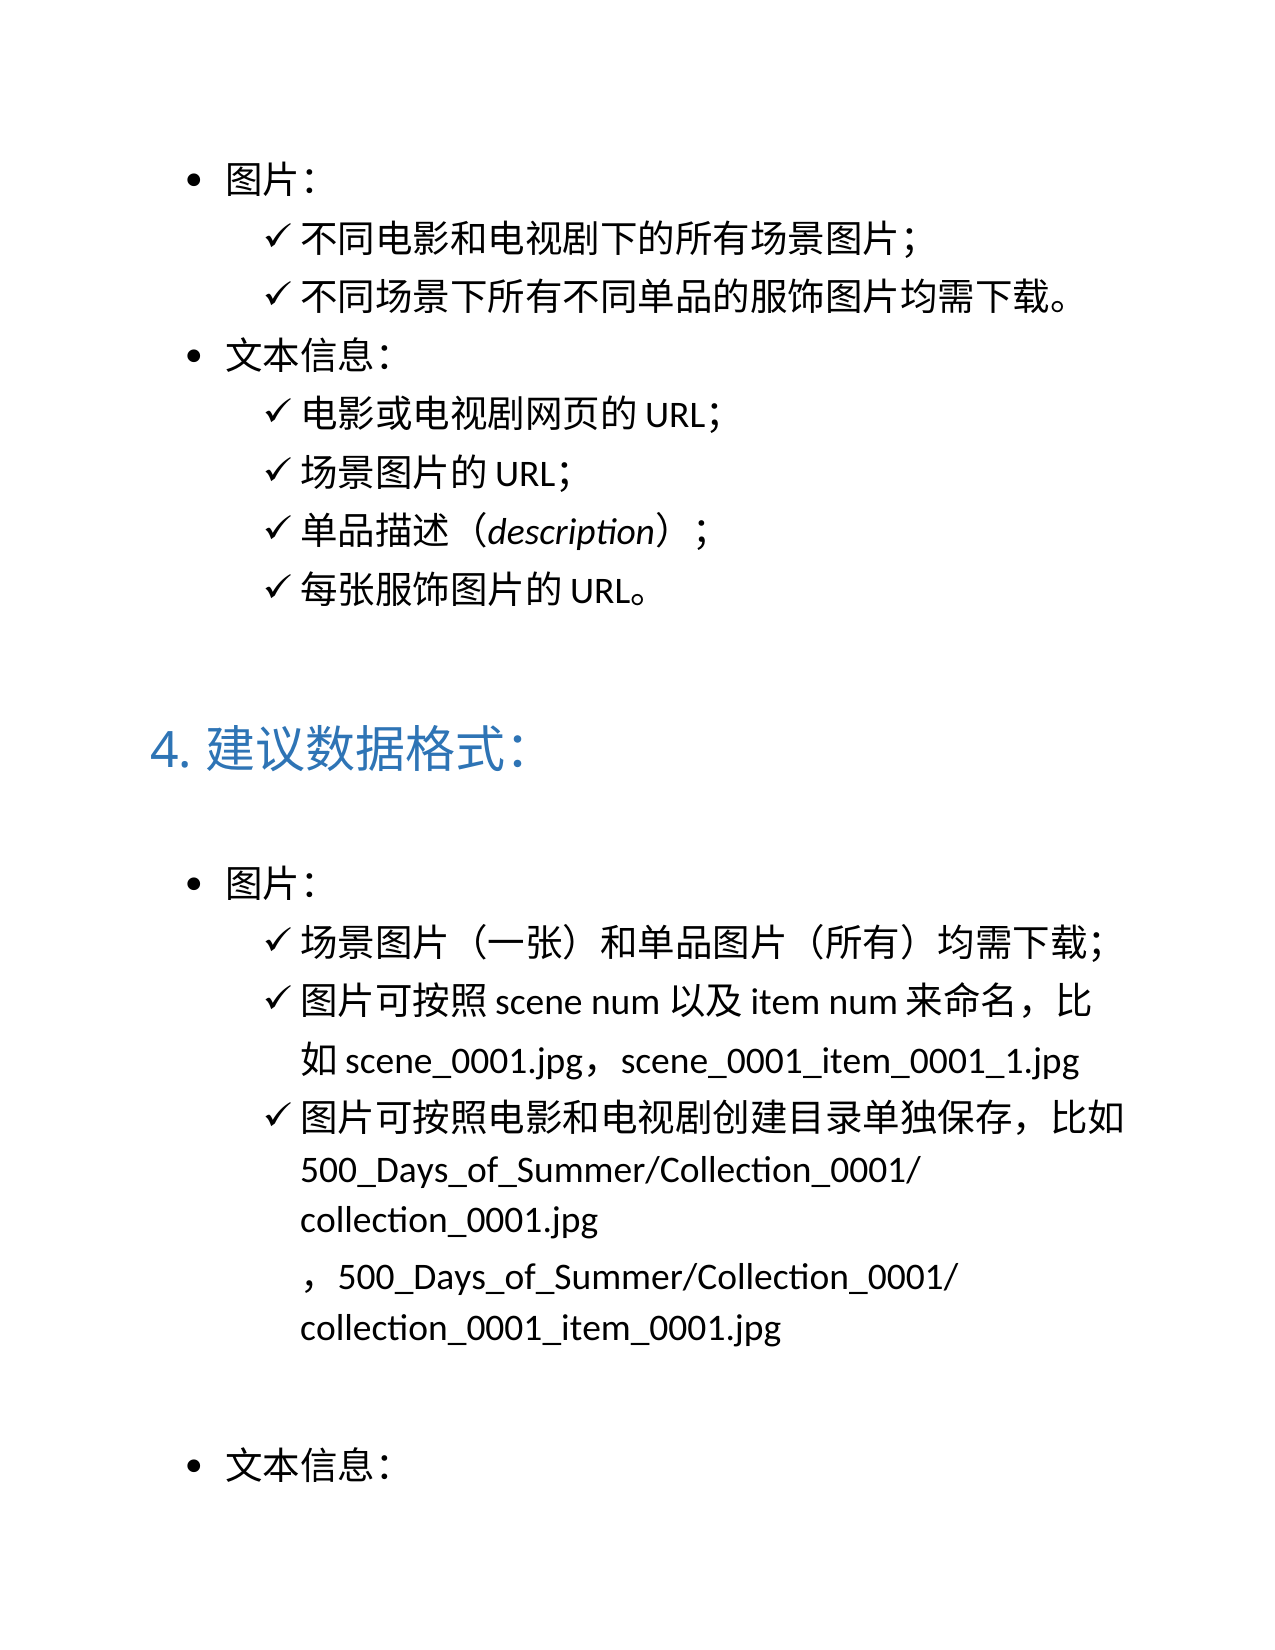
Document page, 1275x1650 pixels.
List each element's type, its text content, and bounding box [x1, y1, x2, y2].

list 不同场景下所有不同单品的服饰图片均需下载。 [262, 267, 1125, 321]
list 场景图片的URL； [262, 443, 1125, 497]
list 文本信息： [187, 326, 1125, 380]
list 电影或电视剧网页的URL； [262, 384, 1125, 438]
list 场景图片（一张）和单品图片（所有）均需下载； [262, 913, 1125, 967]
list 文本信息： [187, 1436, 1125, 1490]
list 不同电影和电视剧下的所有场景图片； [262, 208, 1125, 263]
list 图片： [187, 854, 1125, 908]
list 图片可按照scene num以及item num来命名，比如scene_0001.jpg，scene_0001_item_0001_1.jpg [262, 971, 1125, 1084]
list 每张服饰图片的URL。 [262, 560, 1125, 614]
subtitle 4. 建议数据格式： [150, 709, 1125, 782]
list 图片可按照电影和电视剧创建目录单独保存，比如500_Days_of_Summer/Collection_0001/collection_0001.jpg ，500_Days_of_Summer/Collection_0001/ collection_0001_item_0001.jpg [262, 1088, 1125, 1349]
list 图片： [187, 150, 1125, 204]
list 单品描述（description）； [262, 501, 1125, 556]
